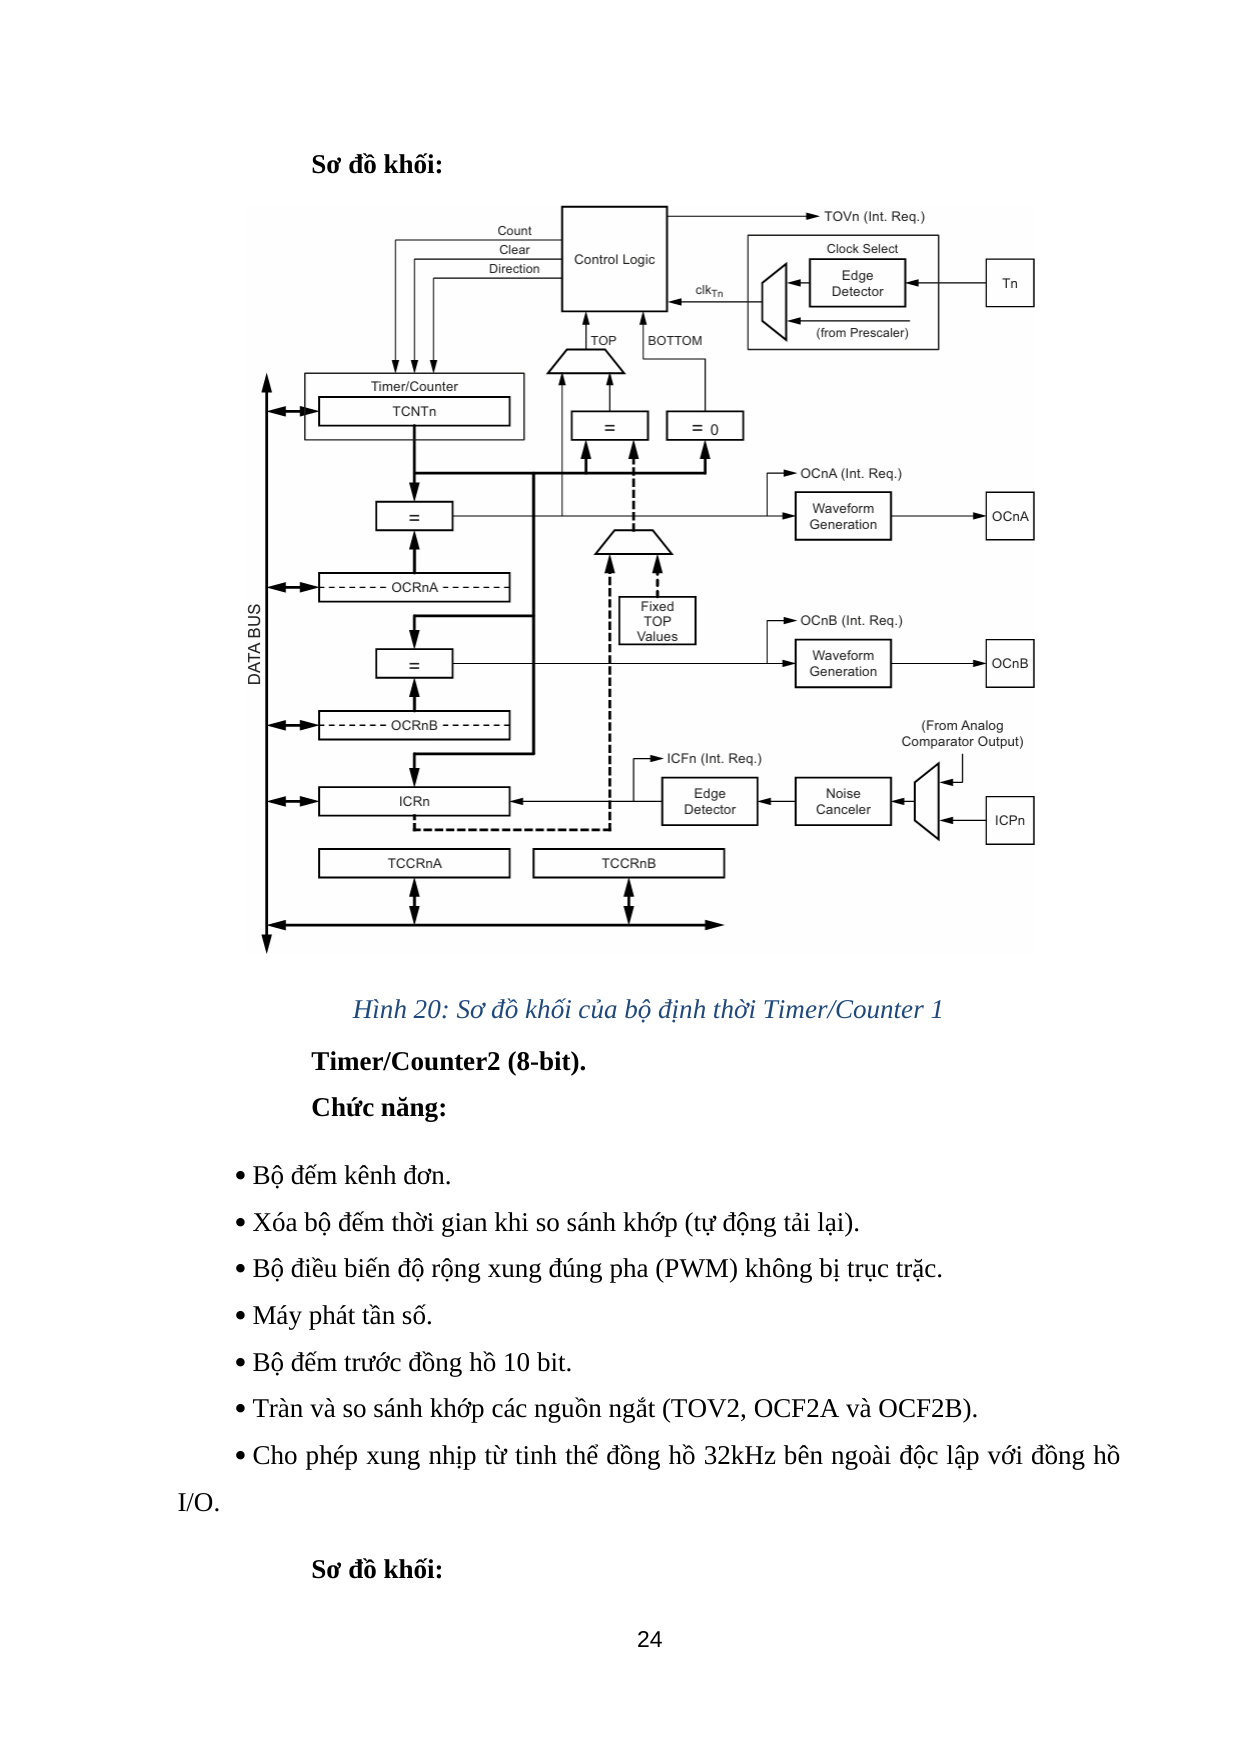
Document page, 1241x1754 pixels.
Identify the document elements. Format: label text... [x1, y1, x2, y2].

text Sơ đồ khối: [252, 148, 1122, 179]
list Cho phép xung nhịp từ tinh thể đồng hồ 32kHz bên ngoài độc lập với đồng hồ I/O. [177, 1439, 1122, 1517]
list Tràn và so sánh khớp các nguồn ngắt (TOV2, OCF2A và OCF2B). [177, 1392, 1122, 1423]
text Chức năng: [252, 1091, 1122, 1123]
list Bộ điều biến độ rộng xung đúng pha (PWM) không bị trục trặc. [177, 1252, 1122, 1283]
list Xóa bộ đếm thời gian khi so sánh khớp (tự động tải lại). [177, 1206, 1122, 1237]
list Máy phát tần số. [177, 1299, 1122, 1330]
text Hình 20: Sơ đồ khối của bộ định thời Timer/Counter 1 [177, 993, 1122, 1024]
list Bộ đếm kênh đơn. [177, 1159, 1122, 1190]
text Timer/Counter2 (8-bit). [252, 1045, 1122, 1076]
text Sơ đồ khối: [252, 1553, 1122, 1584]
list Bộ đếm trước đồng hồ 10 bit. [177, 1346, 1122, 1377]
picture [179, 194, 1120, 962]
